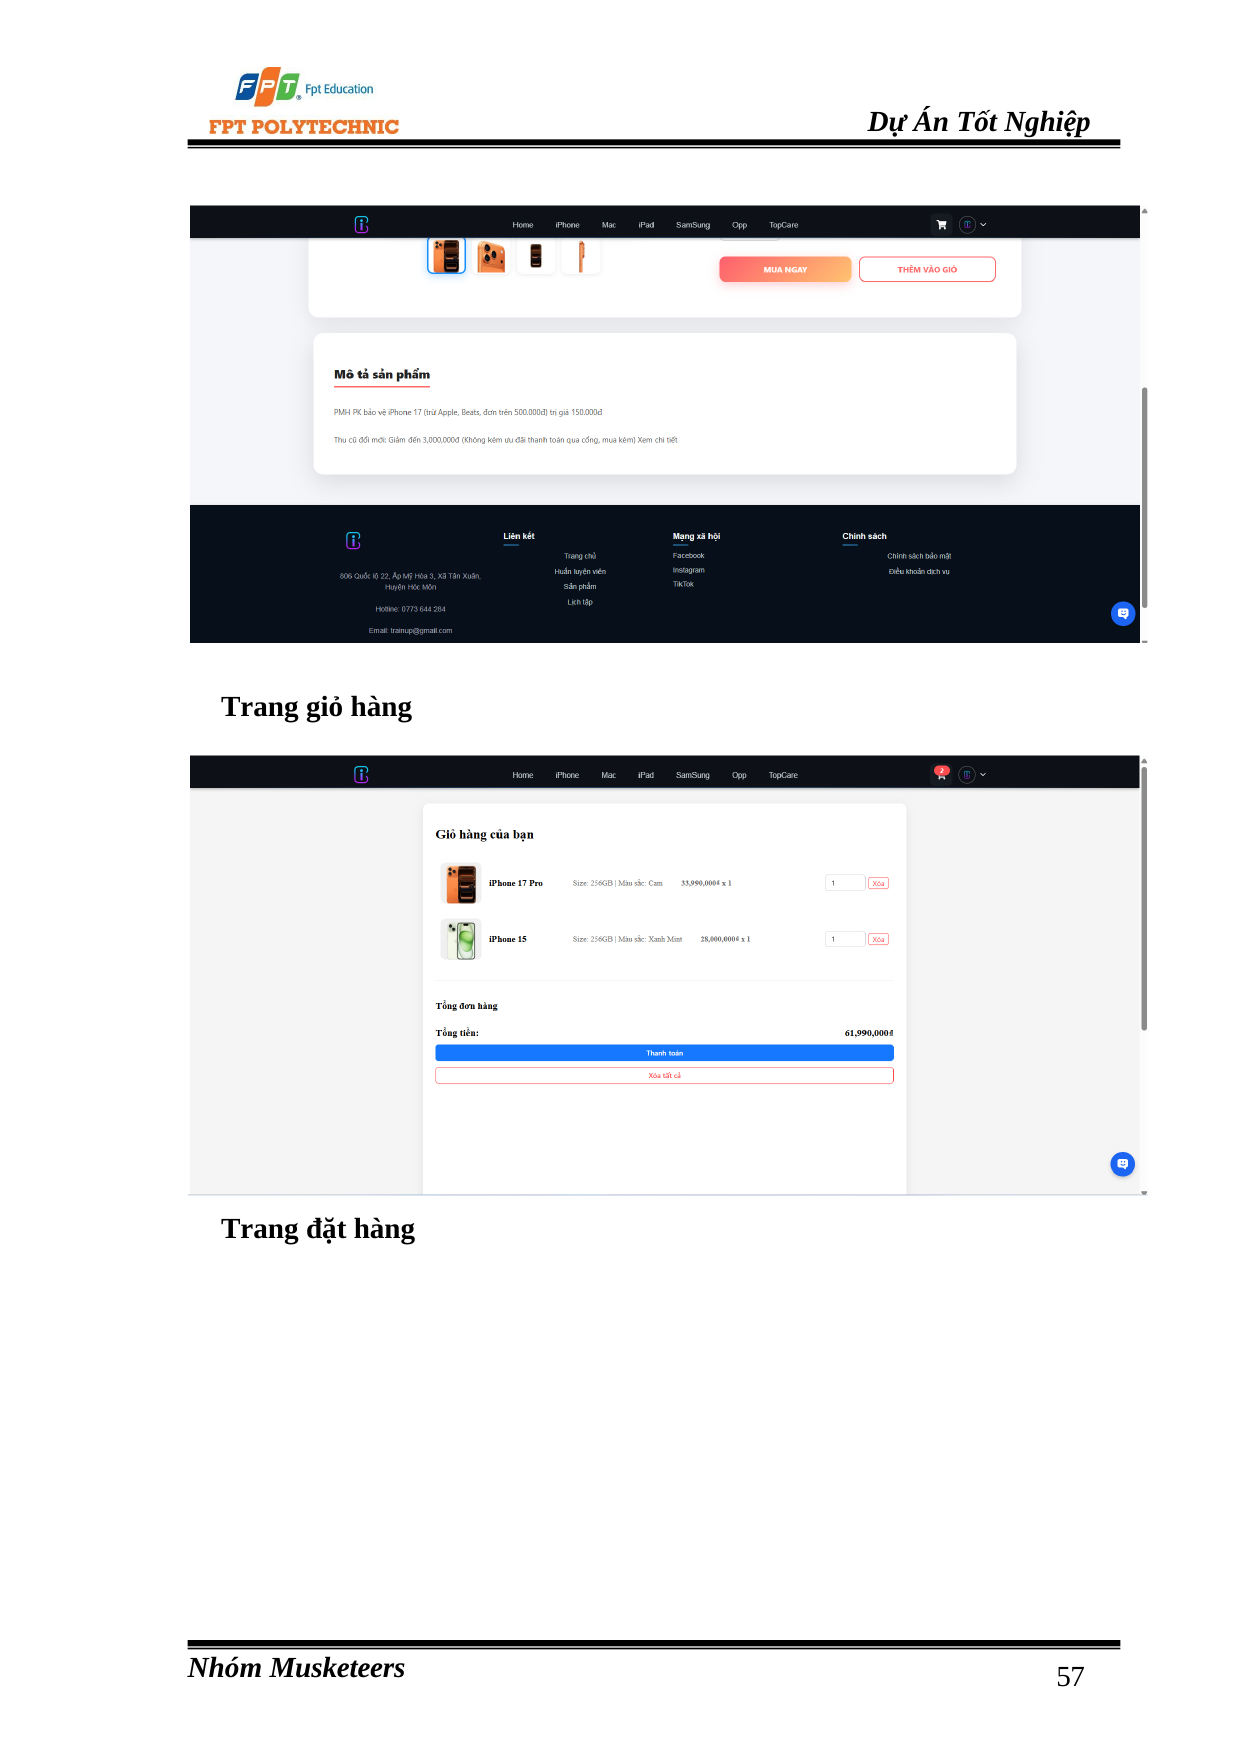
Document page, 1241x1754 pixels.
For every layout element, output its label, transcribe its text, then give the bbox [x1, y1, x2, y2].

picture [209, 67, 399, 134]
subtitle Trang giỏ hàng [221, 689, 1137, 723]
picture [187, 203, 1148, 643]
picture [187, 752, 1148, 1196]
subtitle Trang đặt hàng [221, 1211, 1137, 1245]
